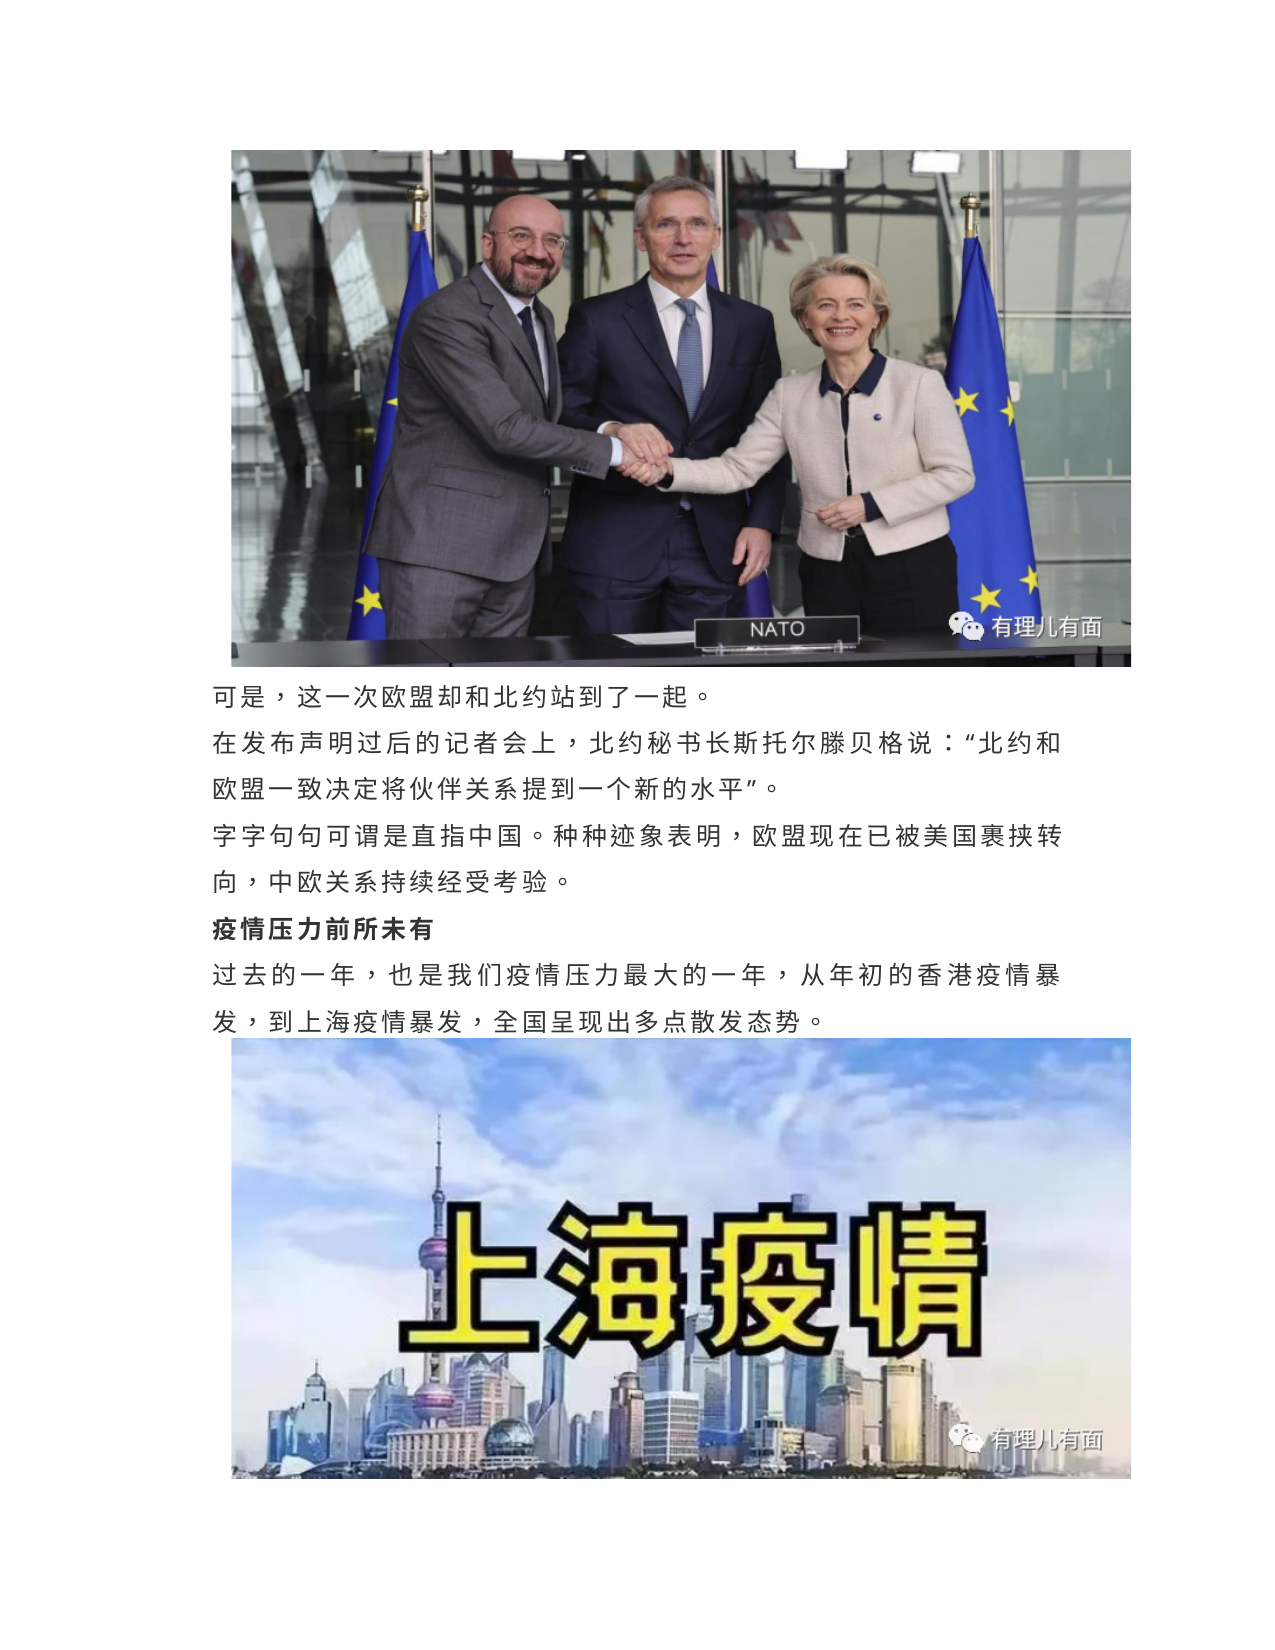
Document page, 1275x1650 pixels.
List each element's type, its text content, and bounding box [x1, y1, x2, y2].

picture [231, 1038, 1132, 1479]
text 可是，这一次欧盟却和北约站到了一起。 [212, 667, 1062, 713]
text 过去的一年，也是我们疫情压力最大的一年，从年初的香港疫情暴发，到上海疫情暴发，全国呈现出多点散发态势。 [212, 946, 1062, 1038]
picture [231, 150, 1132, 667]
text 在发布声明过后的记者会上，北约秘书长斯托尔滕贝格说：“北约和欧盟一致决定将伙伴关系提到一个新的水平”。 [212, 713, 1062, 806]
text 字字句句可谓是直指中国。种种迹象表明，欧盟现在已被美国裹挟转向，中欧关系持续经受考验。 [212, 806, 1062, 899]
text 疫情压力前所未有 [212, 899, 1062, 946]
